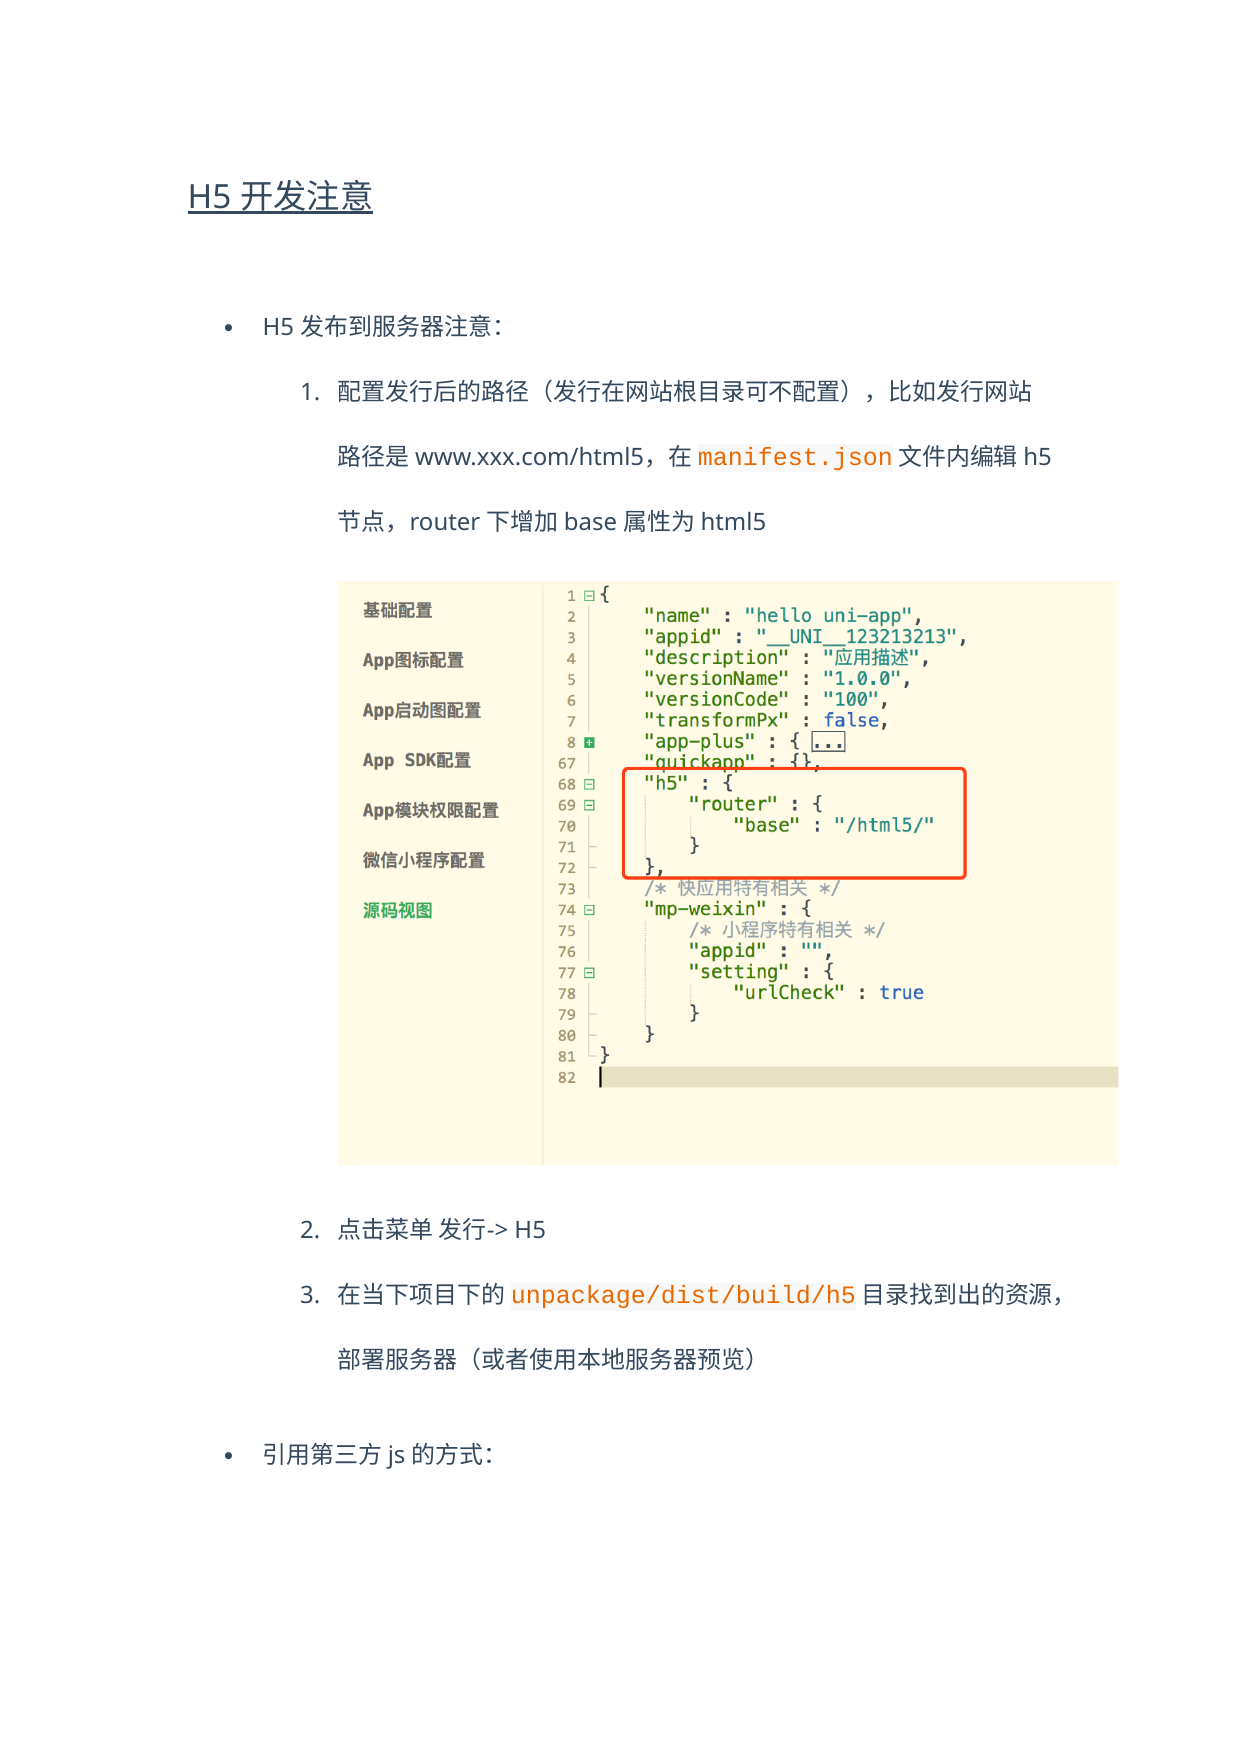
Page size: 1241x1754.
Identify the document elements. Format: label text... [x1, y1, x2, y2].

list 在当下项目下的 unpackage/dist/build/h5 目录找到出的资源，部署服务器（或者使用本地服务器预览） [300, 1261, 1053, 1391]
list H5 发布到服务器注意： [225, 292, 1053, 357]
list 引用第三方 js 的方式： [225, 1421, 1053, 1486]
list 配置发行后的路径（发行在网站根目录可不配置），比如发行网站路径是 www.xxx.com/html5，在 manifest.json 文件内编辑 h5 节点，router 下增加 base 属性为 html5 [300, 357, 1053, 552]
list 点击菜单 发行-> H5 [300, 1196, 1053, 1261]
picture [337, 581, 1119, 1165]
subtitle H5 开发注意 [187, 162, 1053, 227]
